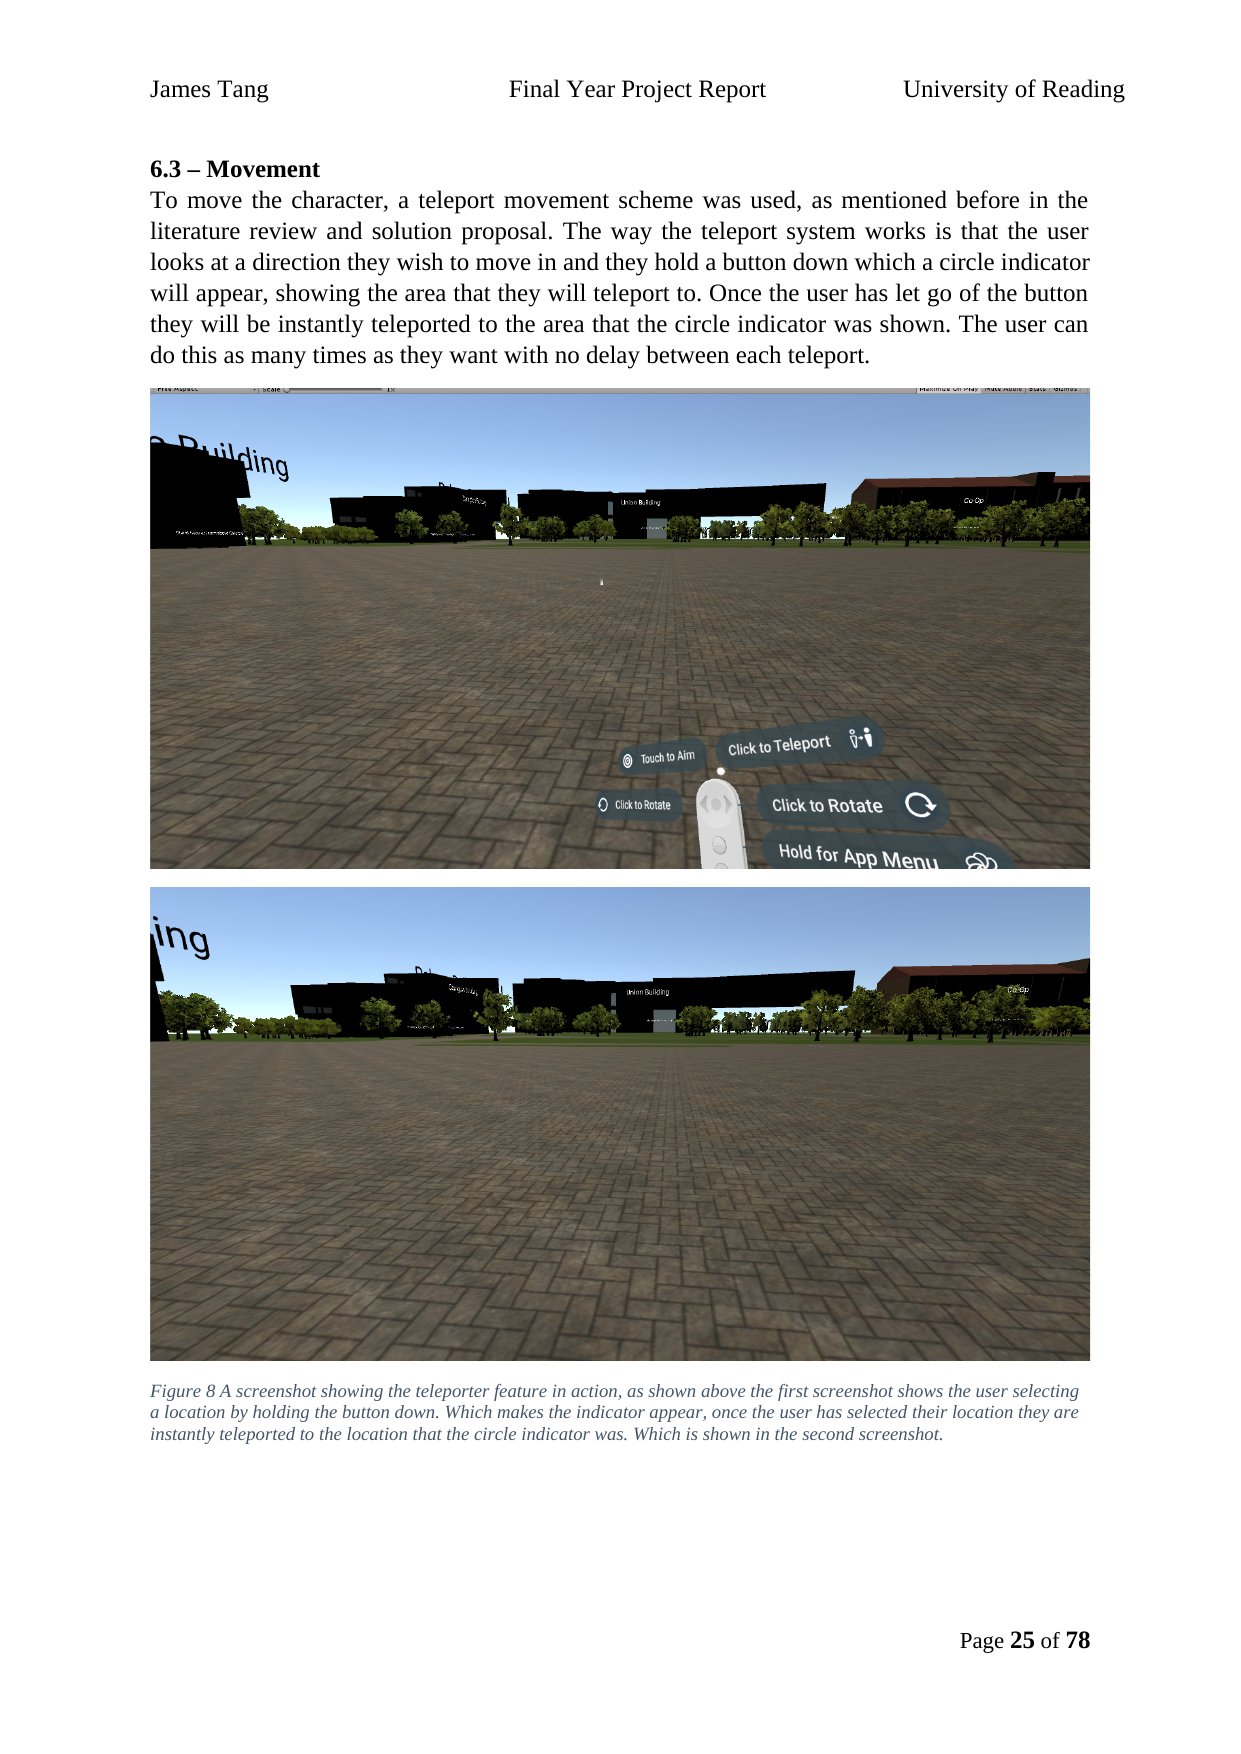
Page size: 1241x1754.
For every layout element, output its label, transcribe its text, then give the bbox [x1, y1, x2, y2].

picture [150, 388, 1091, 869]
subtitle 6.3 – Movement [150, 154, 1090, 183]
text To move the character, a teleport movement scheme was used, as mentioned before in the literature review and solution proposal. The way the teleport system works is that the user looks at a direction they wish to move in and they hold a button down which a circle indicator will appear, showing the area that they will teleport to. Once the user has let go of the button they will be instantly teleported to the area that the circle indicator was shown. The user can do this as many times as they want with no delay between each teleport. [150, 185, 1090, 369]
picture [150, 887, 1091, 1361]
text Figure 8 A screenshot showing the teleporter feature in action, as shown above the first screenshot shows the user selecting a location by holding the button down. Which makes the indicator appear, once the user has selected their location they are instantly teleported to the location that the circle indicator was. Which is shown in the second screenshot. [150, 1380, 1090, 1444]
